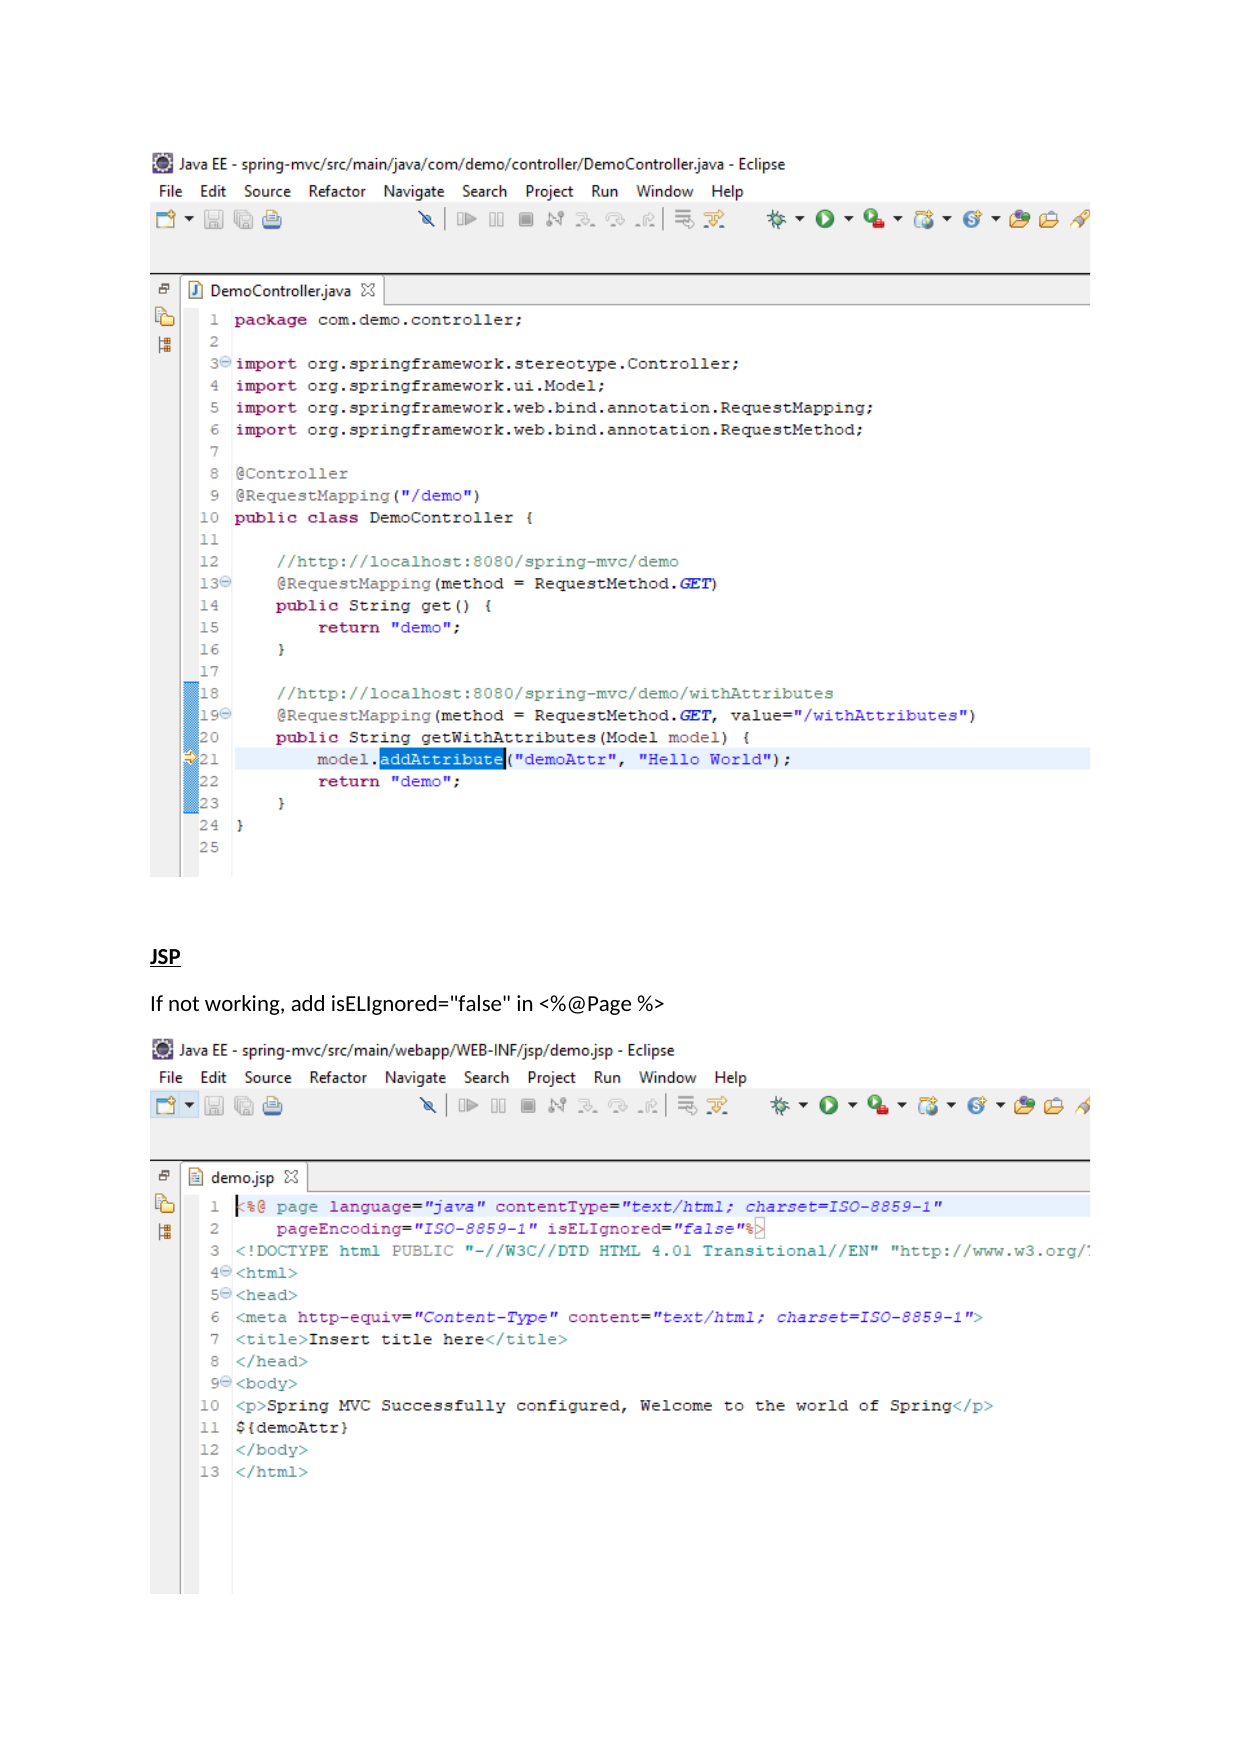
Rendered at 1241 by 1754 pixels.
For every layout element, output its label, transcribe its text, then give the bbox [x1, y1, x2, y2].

text JSP [150, 942, 1090, 970]
text If not working, add isELIgnored="false" in <%@Page %> [150, 989, 1090, 1017]
picture [150, 150, 1091, 877]
picture [150, 1035, 1091, 1594]
